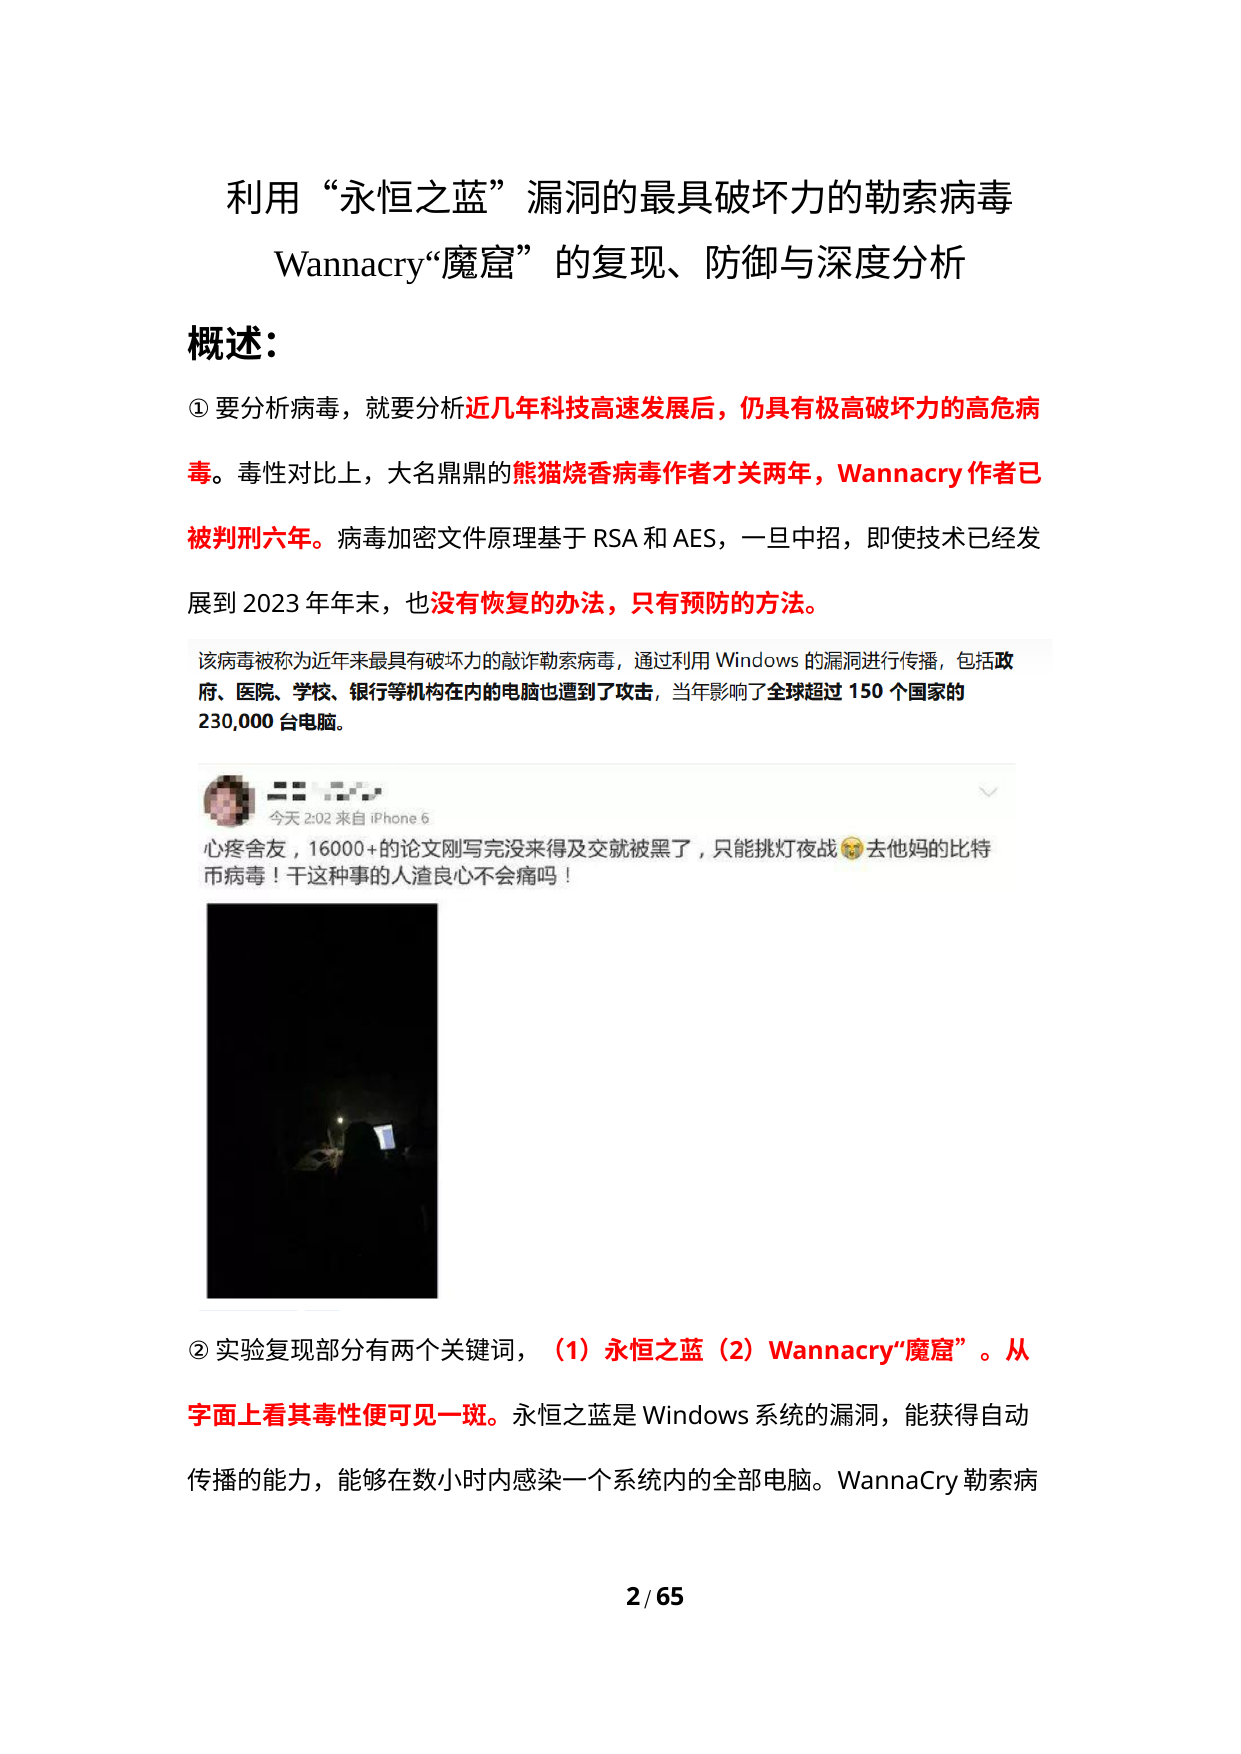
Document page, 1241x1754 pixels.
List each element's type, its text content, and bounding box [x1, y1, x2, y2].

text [187, 1316, 1053, 1511]
text 概述： [187, 309, 1053, 374]
title 利用“永恒之蓝”漏洞的最具破坏力的勒索病毒Wannacry“魔窟”的复现、防御与深度分析 [187, 162, 1053, 292]
text ①要分析病毒，就要分析近几年科技高速发展后，仍具有极高破坏力的高危病毒。毒性对比上，大名鼎鼎的熊猫烧香病毒作者才关两年，Wannacry作者已被判刑六年。病毒加密文件原理基于RSA和AES，一旦中招，即使技术已经发展到2023年年末，也没有恢复的办法，只有预防的方法。 [187, 374, 1053, 634]
picture [187, 639, 1053, 1311]
